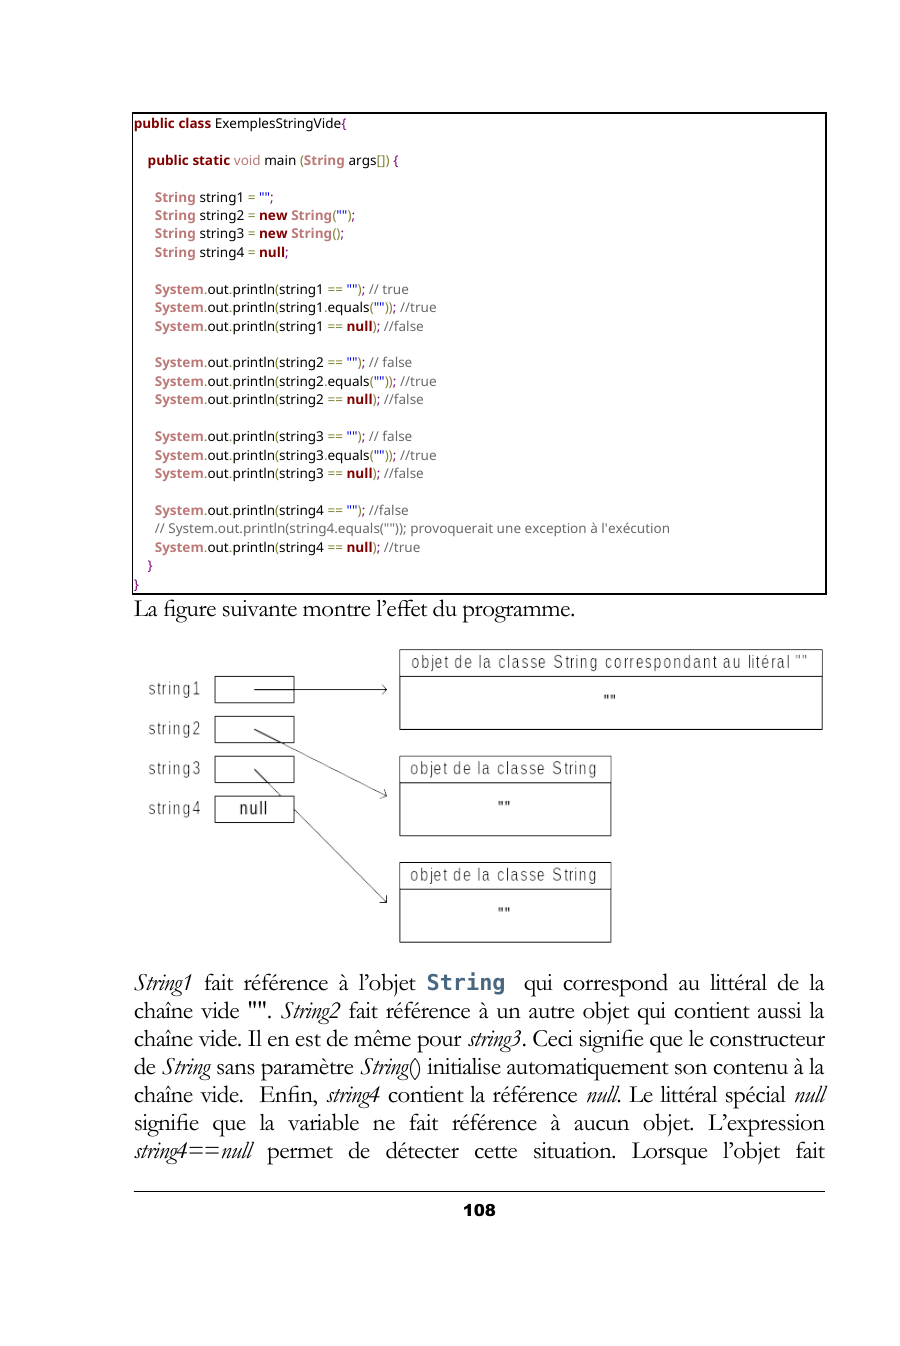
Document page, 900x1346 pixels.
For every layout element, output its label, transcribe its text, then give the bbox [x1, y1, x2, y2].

text System.out.println(string3.equals("")); //true [133, 446, 825, 464]
text public static void main (String args[]) { [133, 151, 825, 169]
text String string2 = new String(""); [133, 206, 825, 224]
text System.out.println(string4 == ""); //false [133, 501, 825, 519]
text String string4 = null; [133, 243, 825, 261]
text } [133, 573, 825, 593]
text String string3 = new String(); [133, 224, 825, 243]
text System.out.println(string4 == null); //true [133, 538, 825, 556]
text public class ExemplesStringVide{ [133, 114, 825, 132]
text System.out.println(string2.equals("")); //true [133, 372, 825, 390]
text La figure suivante montre l’effet du programme. [133, 595, 825, 623]
text System.out.println(string2 == ""); // false [133, 353, 825, 372]
text System.out.println(string2 == null); //false [133, 390, 825, 409]
text } [133, 556, 825, 573]
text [133, 969, 825, 1166]
text System.out.println(string1.equals("")); //true [133, 298, 825, 317]
text System.out.println(string3 == ""); // false [133, 427, 825, 446]
text // System.out.println(string4.equals("")); provoquerait une exception à l'exécution [133, 519, 825, 538]
text System.out.println(string1 == null); //false [133, 317, 825, 335]
text String string1 = ""; [133, 187, 825, 206]
text System.out.println(string1 == ""); // true [133, 280, 825, 298]
text System.out.println(string3 == null); //false [133, 464, 825, 482]
